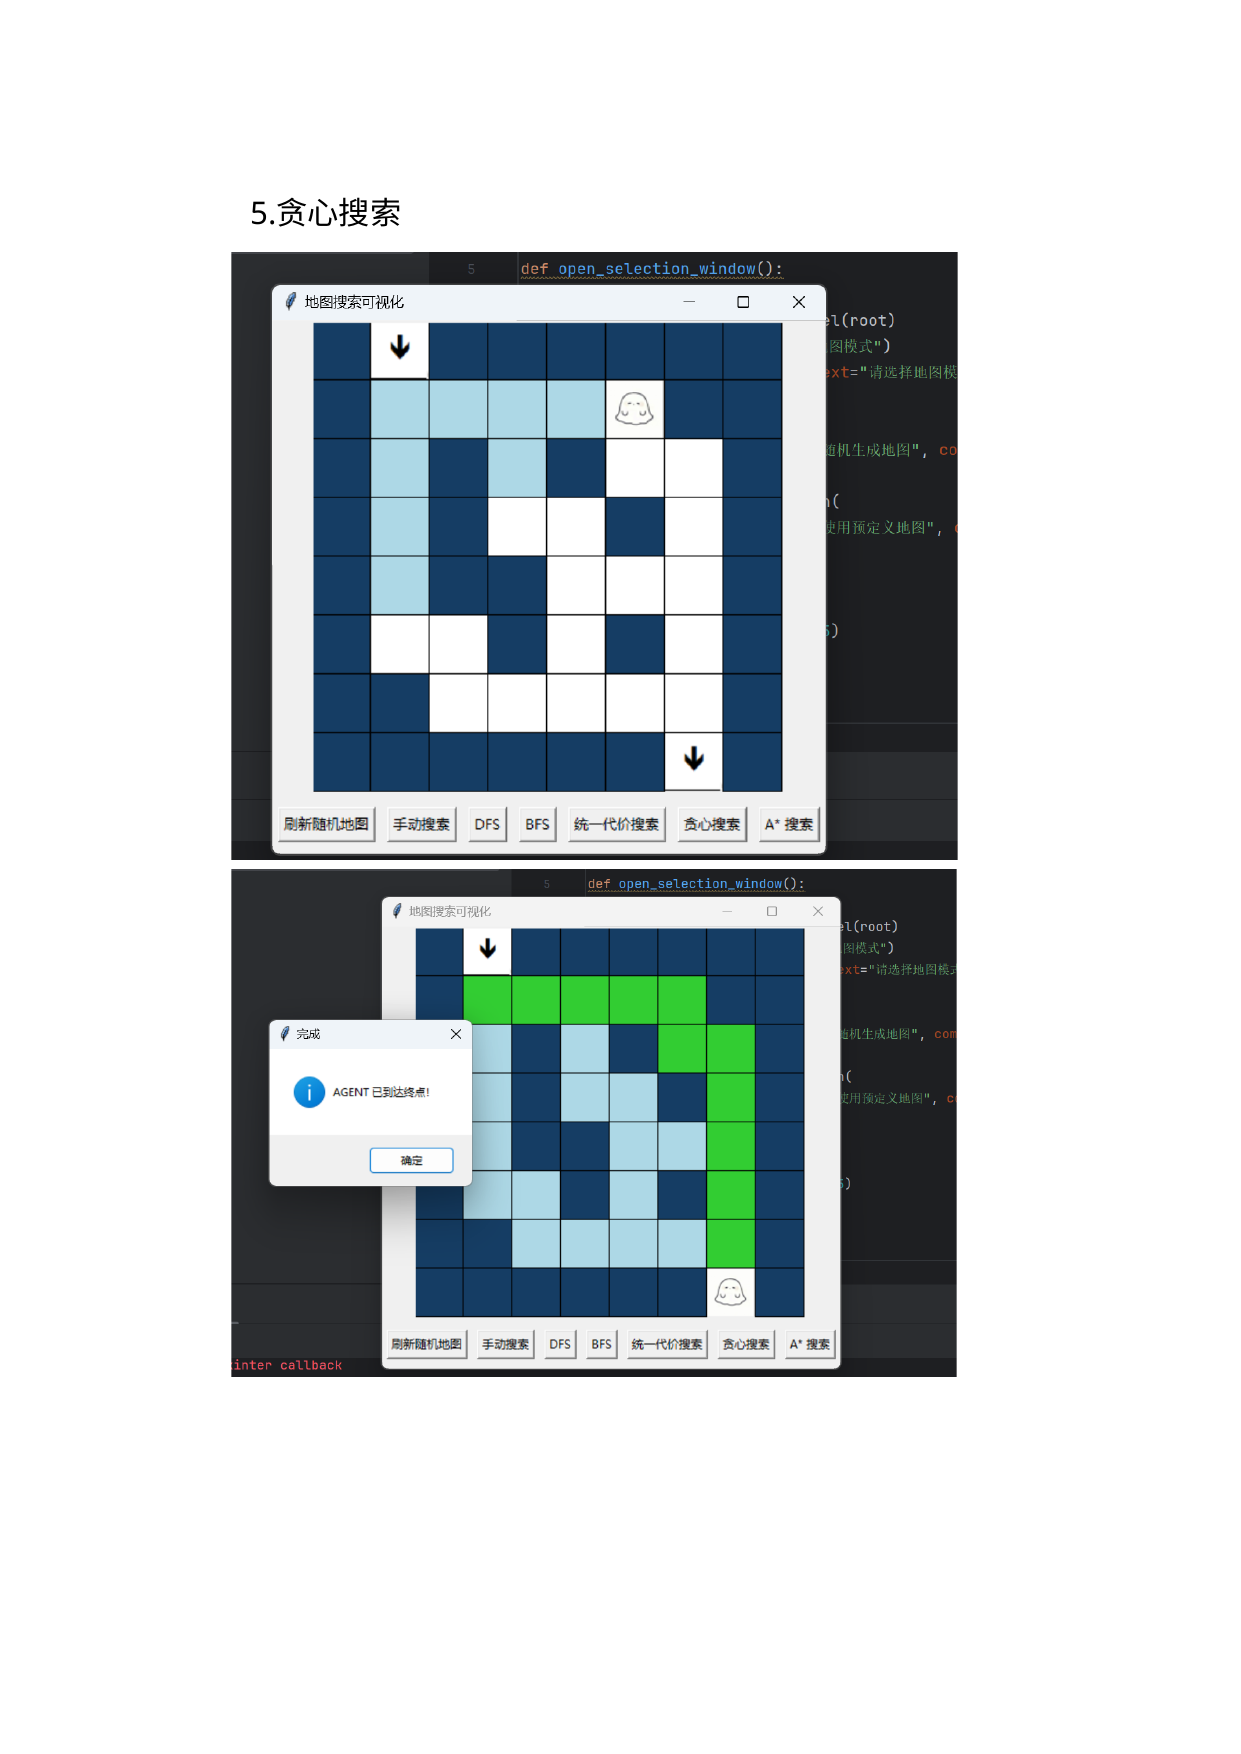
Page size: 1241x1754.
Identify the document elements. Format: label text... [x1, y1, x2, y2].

subtitle 5.贪心搜索 [187, 179, 1053, 244]
picture [231, 252, 958, 860]
picture [231, 869, 957, 1377]
